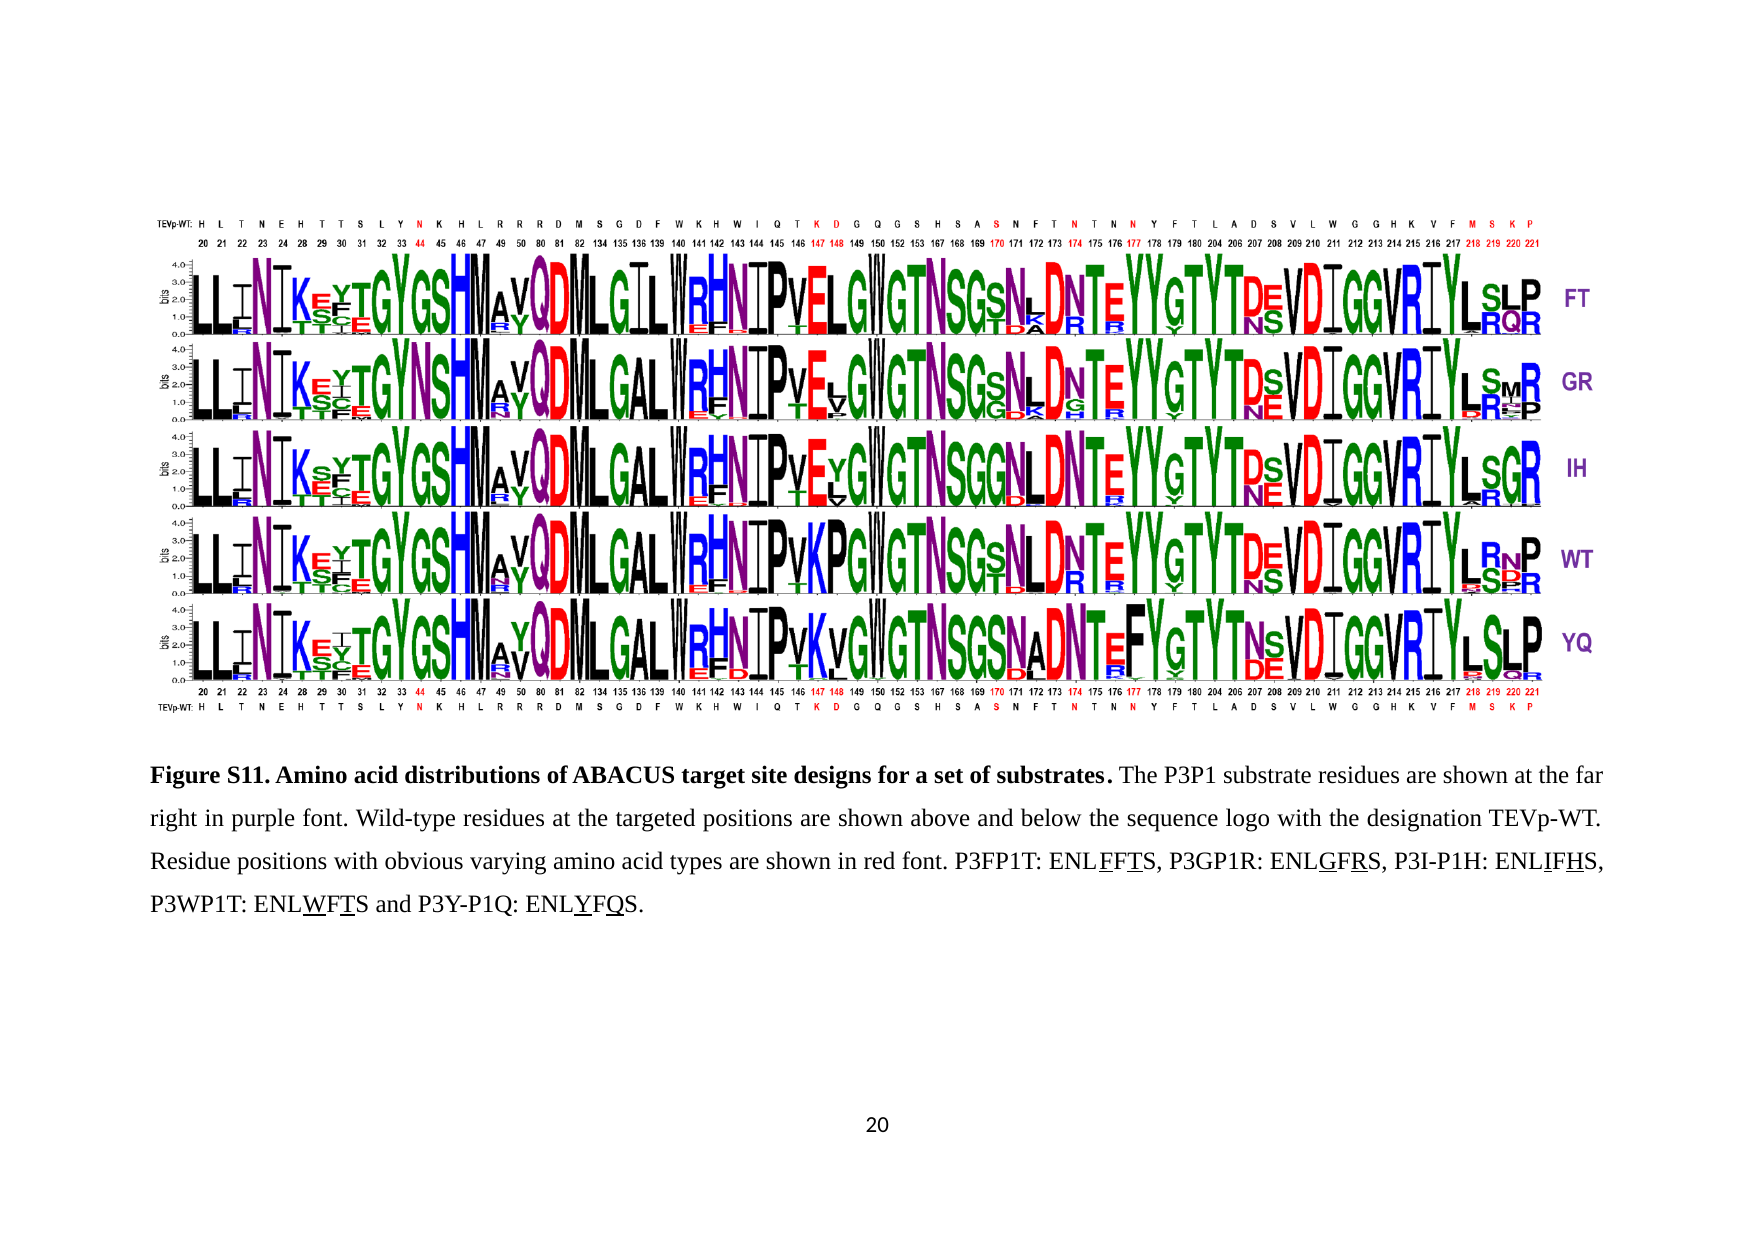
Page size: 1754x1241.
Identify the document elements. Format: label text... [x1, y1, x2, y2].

text Figure S11. Amino acid distributions of ABACUS target site designs for a set of substrates. The P3P1 substrate residues are shown at the far right in purple font. Wild-type residues at the targeted positions are shown above and below the sequence logo with the designation TEVp-WT. Residue positions with obvious varying amino acid types are shown in red font. P3FP1T: ENLFFTS, P3GP1R: ENLGFRS, P3I-P1H: ENLIFHS, P3WP1T: ENLWFTS and P3Y-P1Q: ENLYFQS. [150, 760, 1604, 918]
picture [150, 181, 1604, 741]
